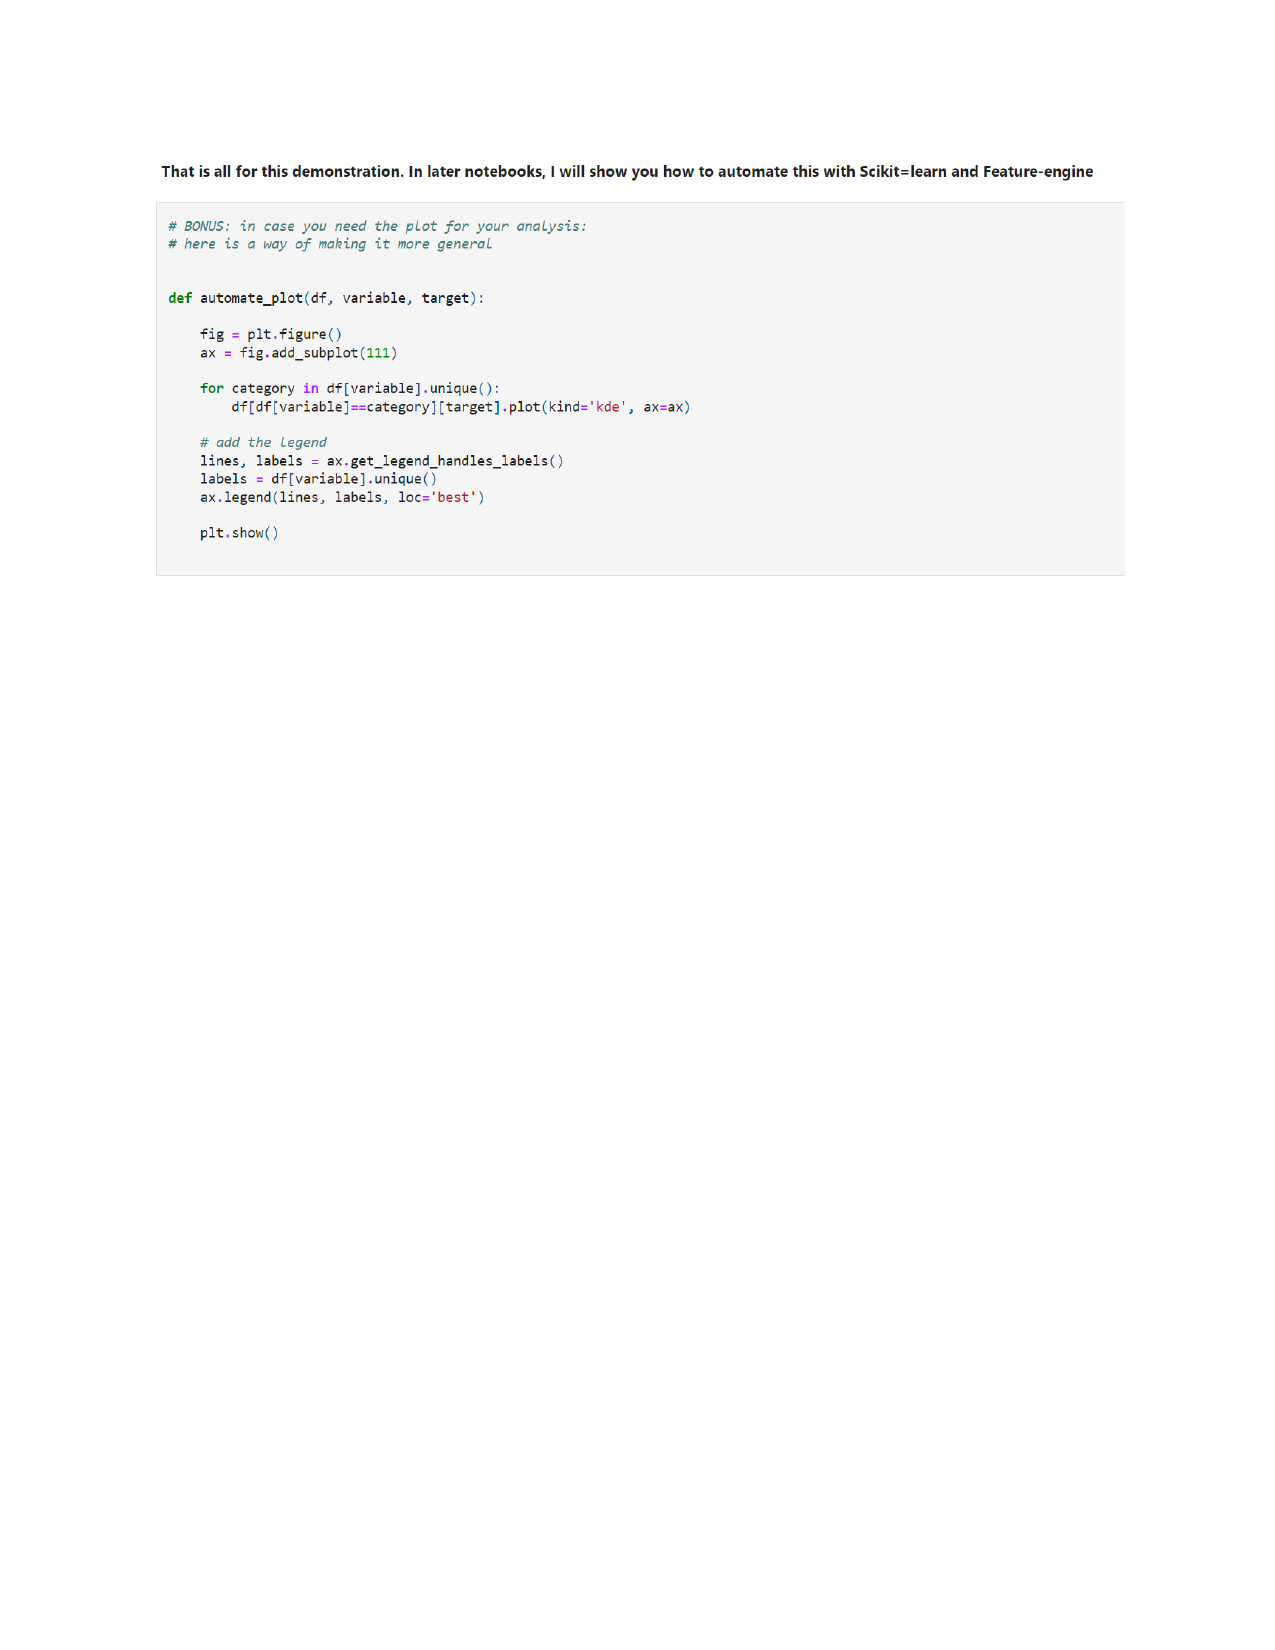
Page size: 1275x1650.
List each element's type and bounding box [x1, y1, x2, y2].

picture [150, 150, 1125, 583]
